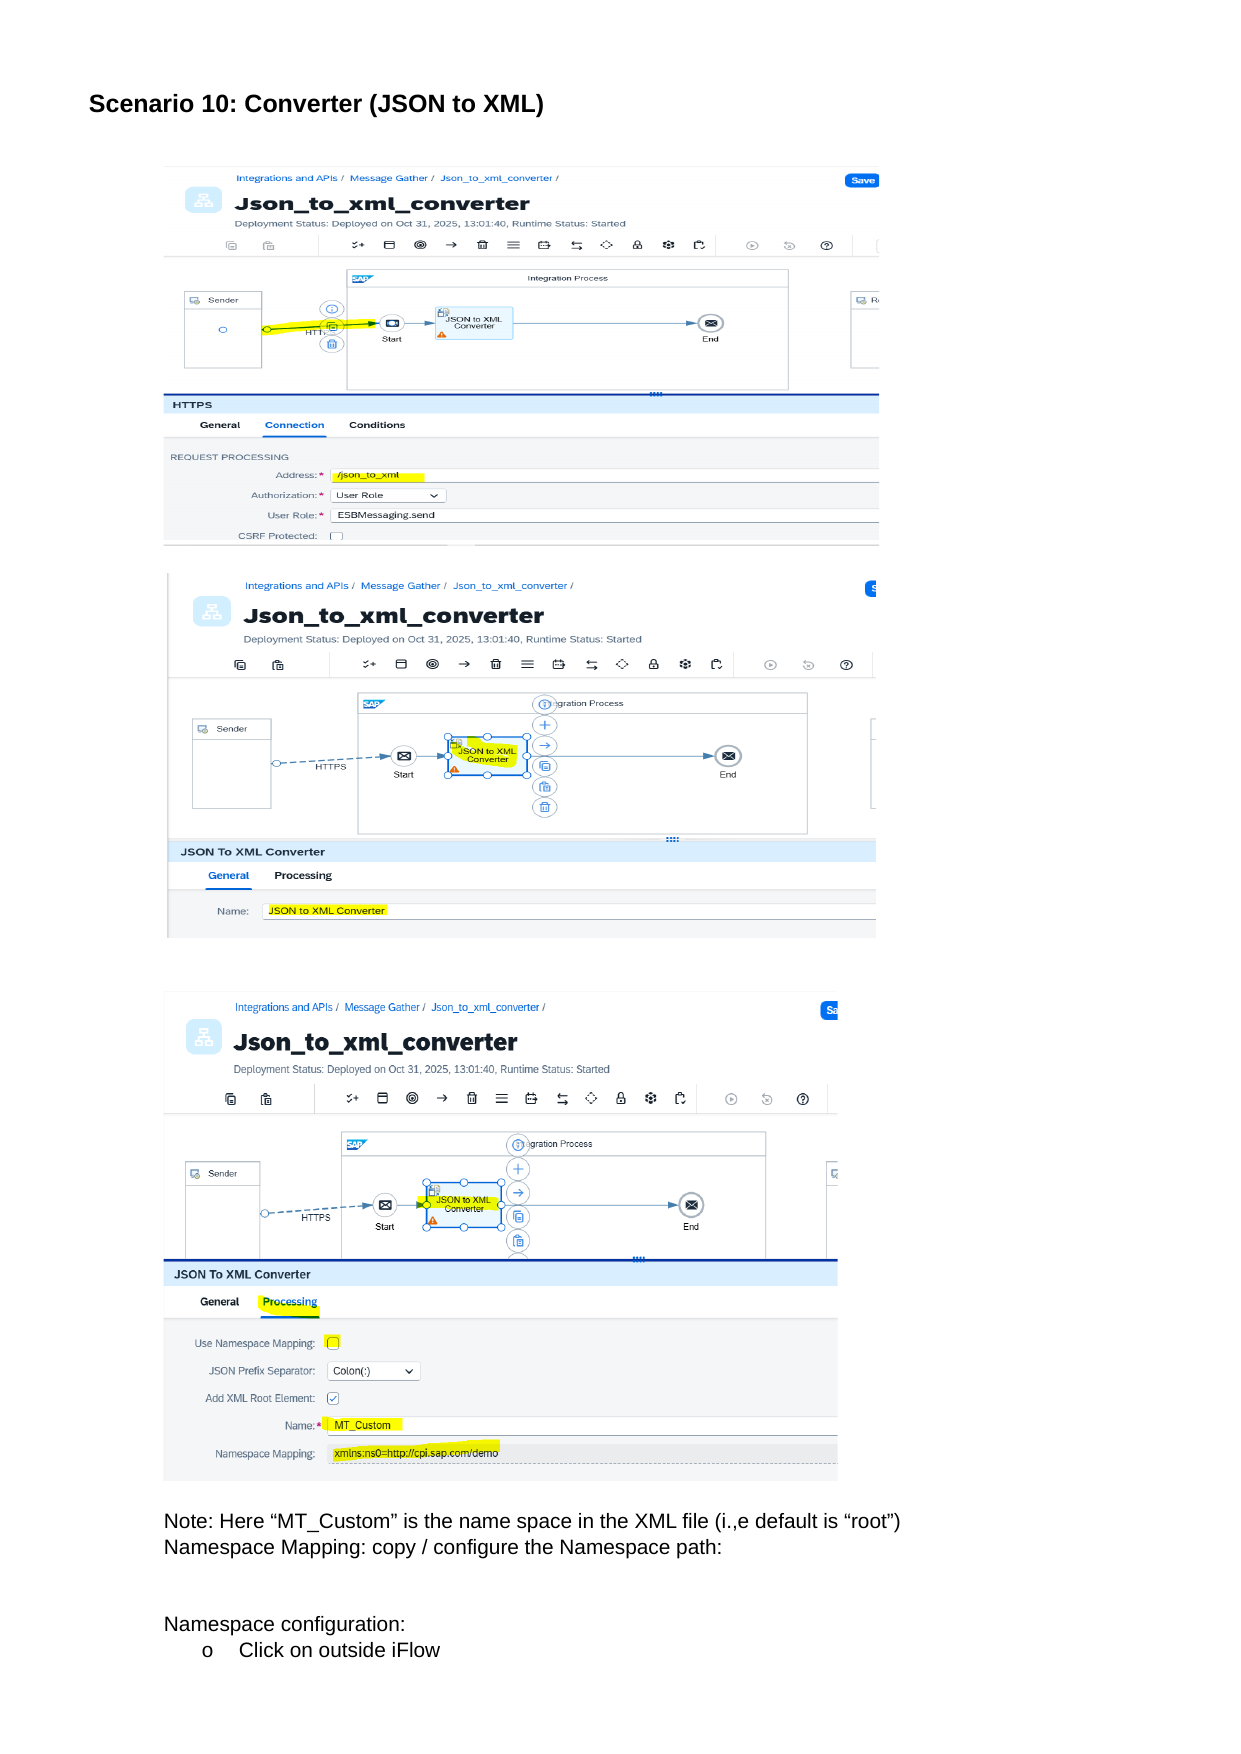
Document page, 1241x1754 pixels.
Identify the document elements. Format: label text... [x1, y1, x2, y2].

list Namespace Mapping: copy / configure the Namespace path: [164, 1534, 1152, 1558]
picture [163, 573, 876, 938]
list Namespace configuration: [164, 1612, 1152, 1636]
list Click on outside iFlow [201, 1638, 1152, 1664]
subtitle Scenario 10: Converter (JSON to XML) [89, 89, 1152, 117]
picture [163, 991, 838, 1481]
list Note: Here “MT_Custom” is the name space in the XML file (i.,e default is “root”) [164, 1509, 1152, 1533]
picture [163, 166, 880, 546]
